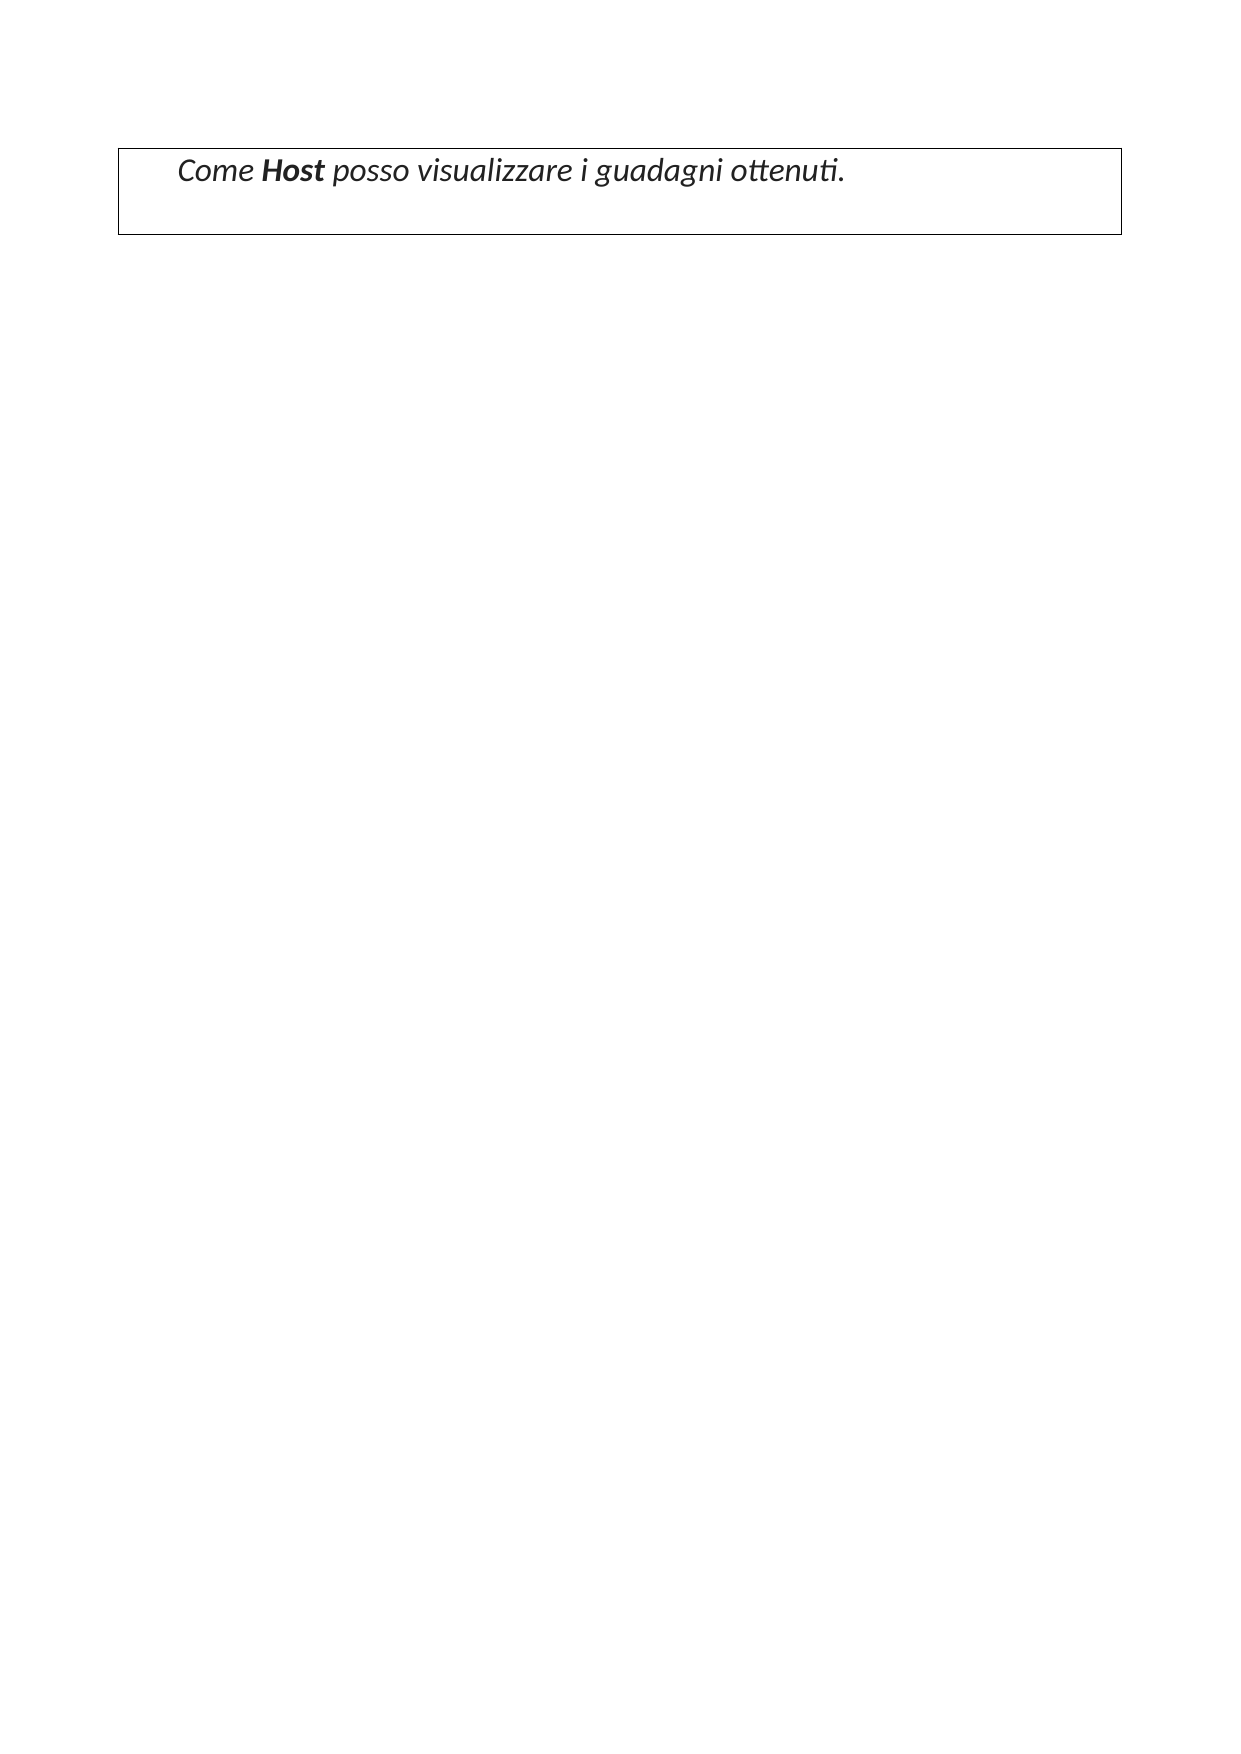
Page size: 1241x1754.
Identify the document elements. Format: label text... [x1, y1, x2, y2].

table_cell Come Host posso visualizzare i guadagni ottenuti. [119, 149, 1121, 233]
